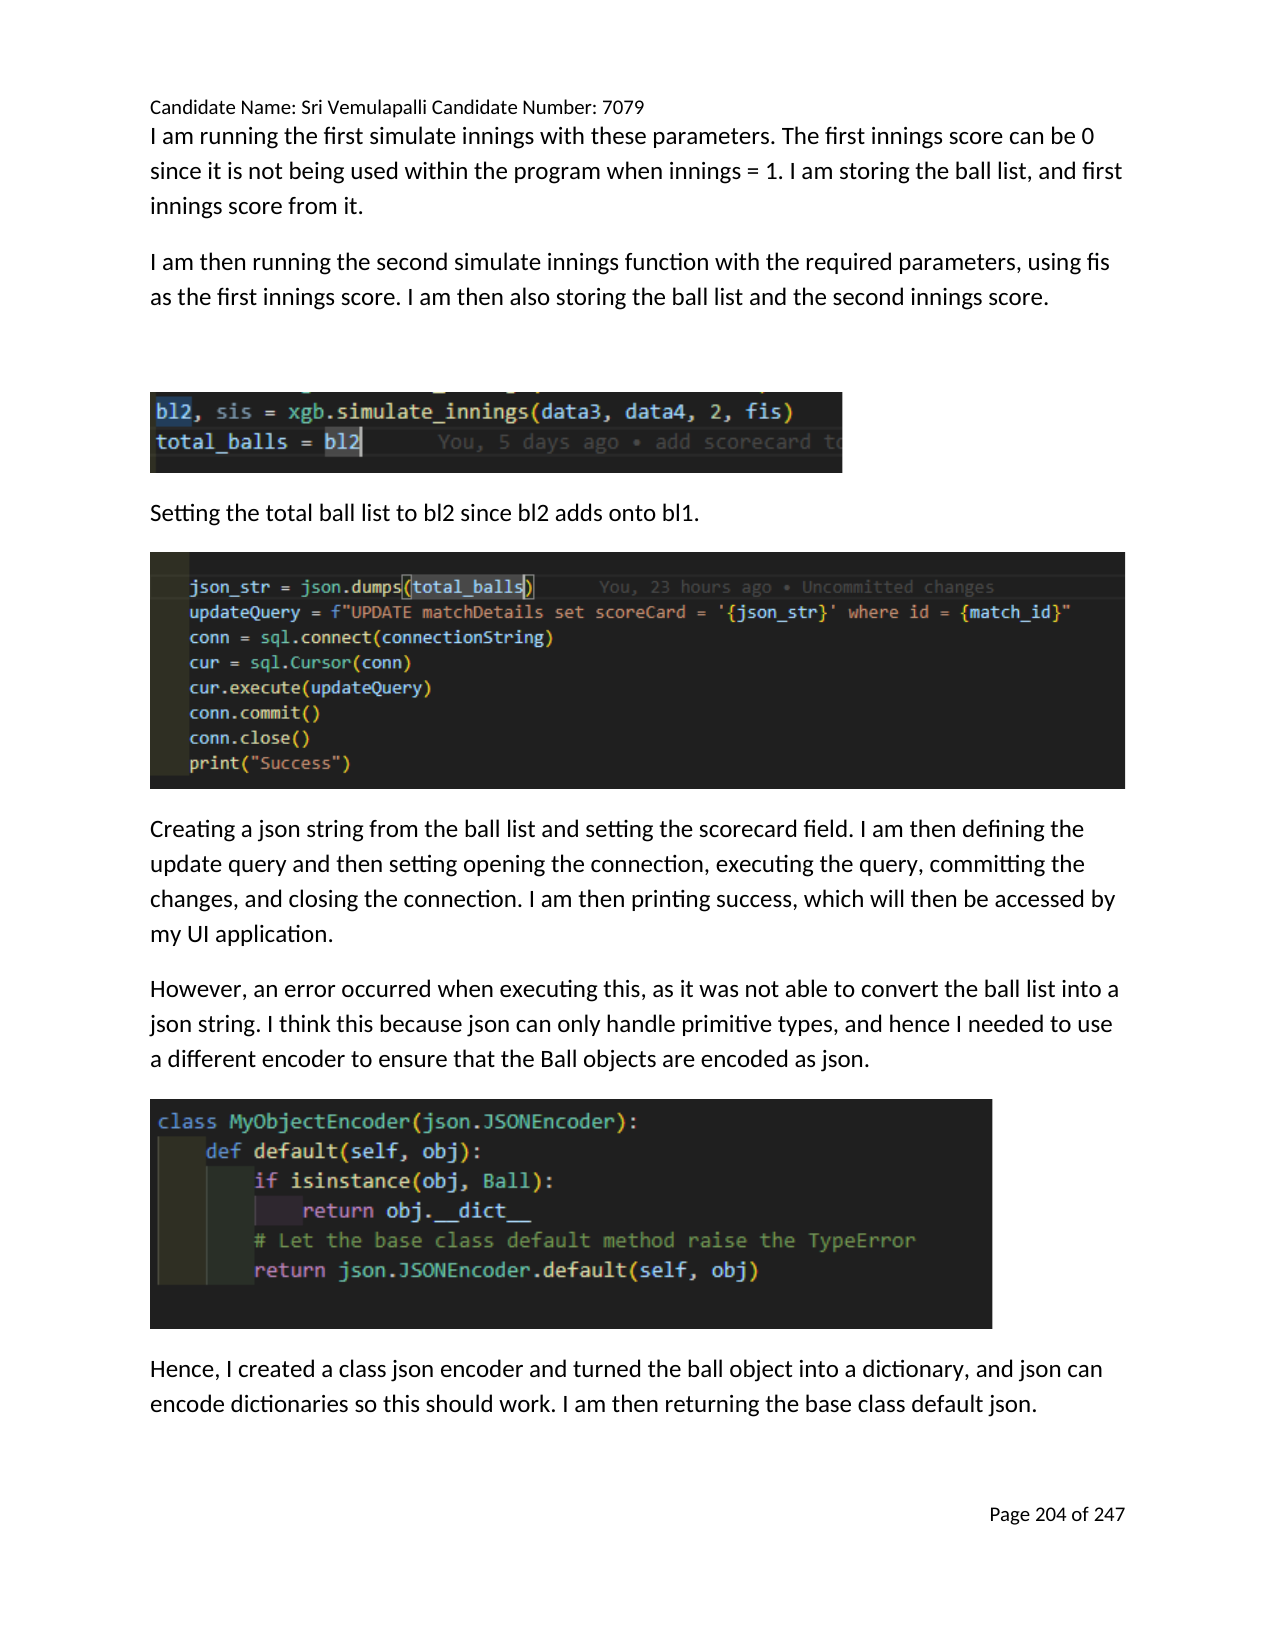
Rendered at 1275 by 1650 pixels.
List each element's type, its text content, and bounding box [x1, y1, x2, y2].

text I am running the first simulate innings with these parameters. The first innings score can be 0 since it is not being used within the program when innings = 1. I am storing the ball list, and first innings score from it. [150, 120, 1125, 221]
picture [150, 1099, 993, 1329]
text I am then running the second simulate innings function with the required parameters, using fis as the first innings score. I am then also storing the ball list and the second innings score. [150, 246, 1125, 311]
picture [150, 552, 1125, 789]
text Hence, I created a class json encoder and turned the ball object into a dictionary, and json can encode dictionaries so this should work. I am then returning the base class default json. [150, 1354, 1125, 1419]
picture [150, 392, 843, 473]
text However, an error occurred when executing this, as it was not able to convert the ball list into a json string. I think this because json can only handle primitive types, and hence I needed to use a different encoder to ensure that the Ball objects are encoded as json. [150, 973, 1125, 1074]
text Creating a json string from the ball list and setting the scorecard field. I am then defining the update query and then setting opening the connection, executing the query, committing the changes, and closing the connection. I am then printing success, which will then be accessed by my UI application. [150, 813, 1125, 948]
text Setting the total ball list to bl2 since bl2 adds onto bl1. [150, 497, 1125, 527]
